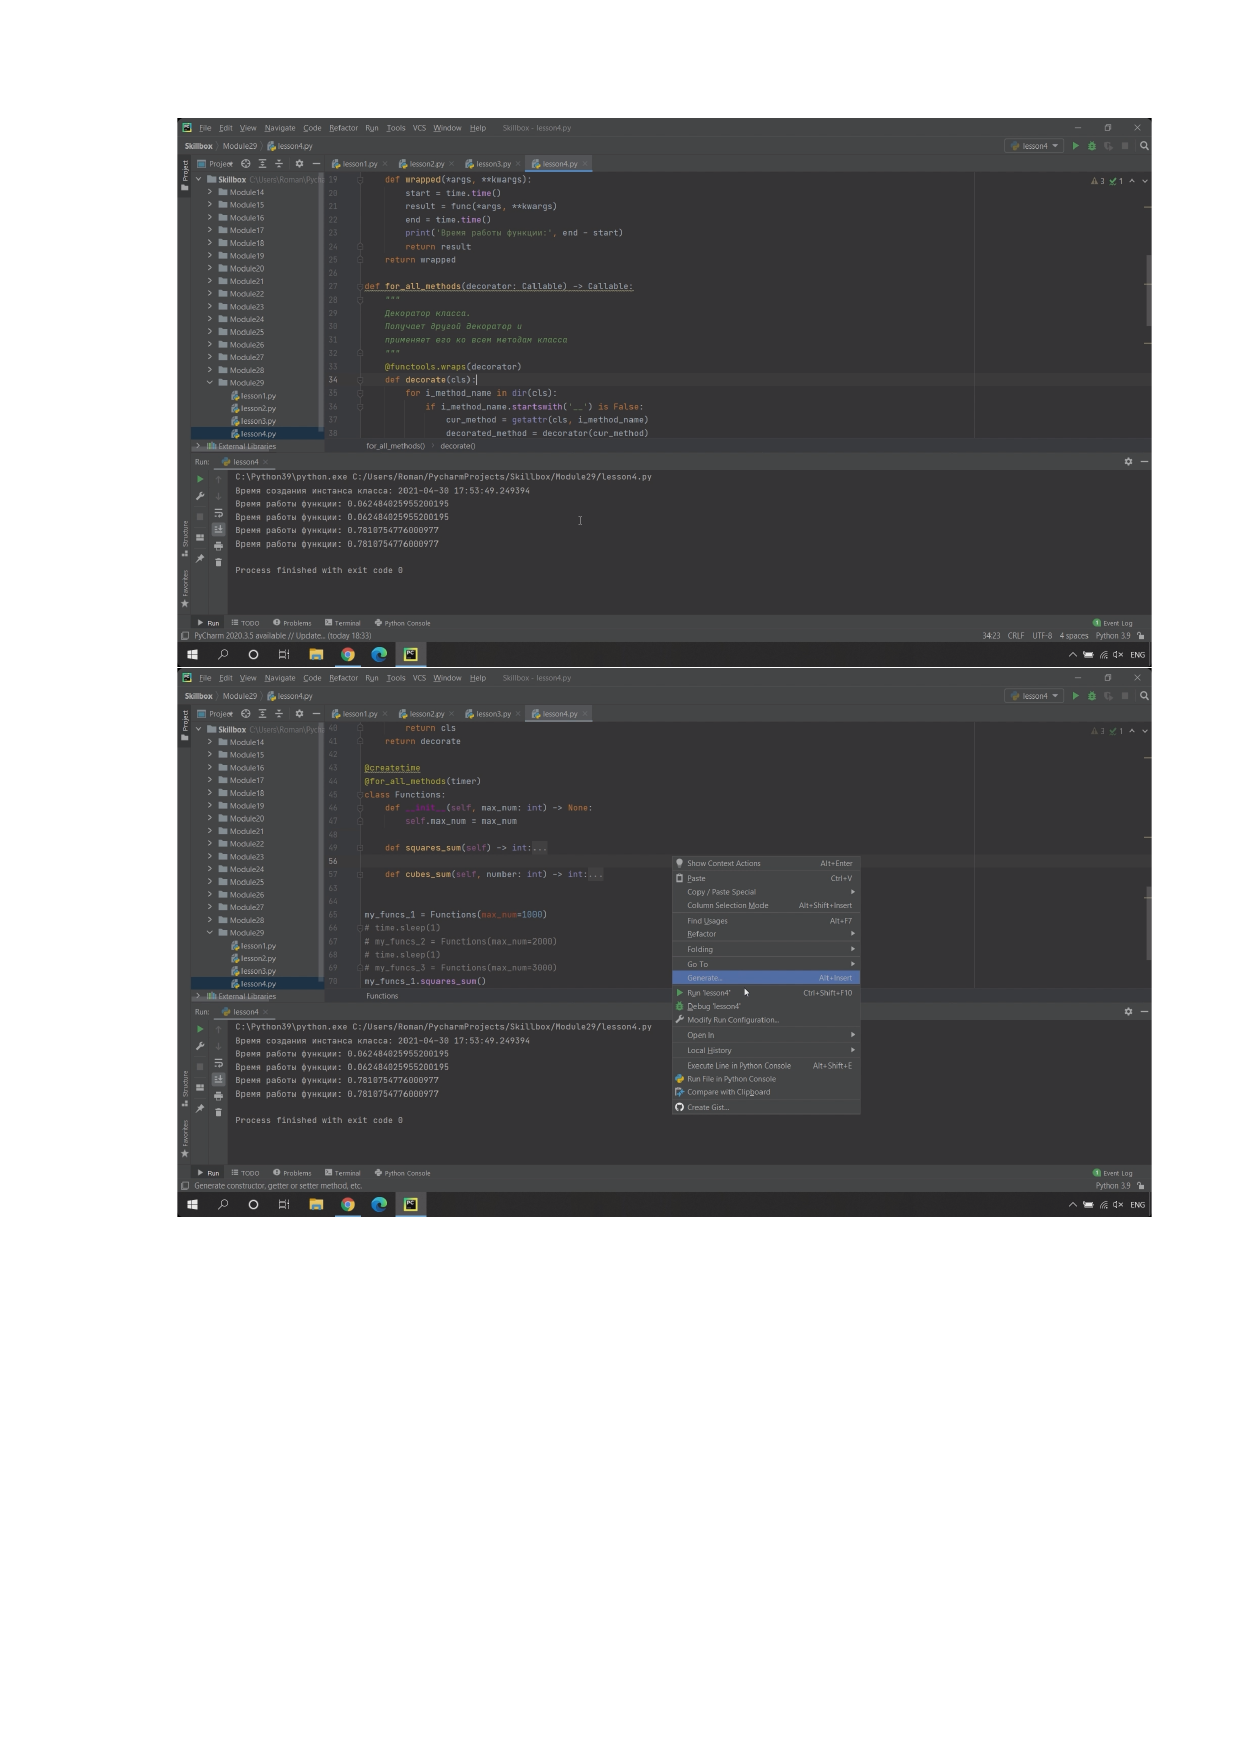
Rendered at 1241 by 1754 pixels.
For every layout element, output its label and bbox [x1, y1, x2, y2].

picture [177, 668, 1152, 1217]
picture [177, 118, 1152, 667]
